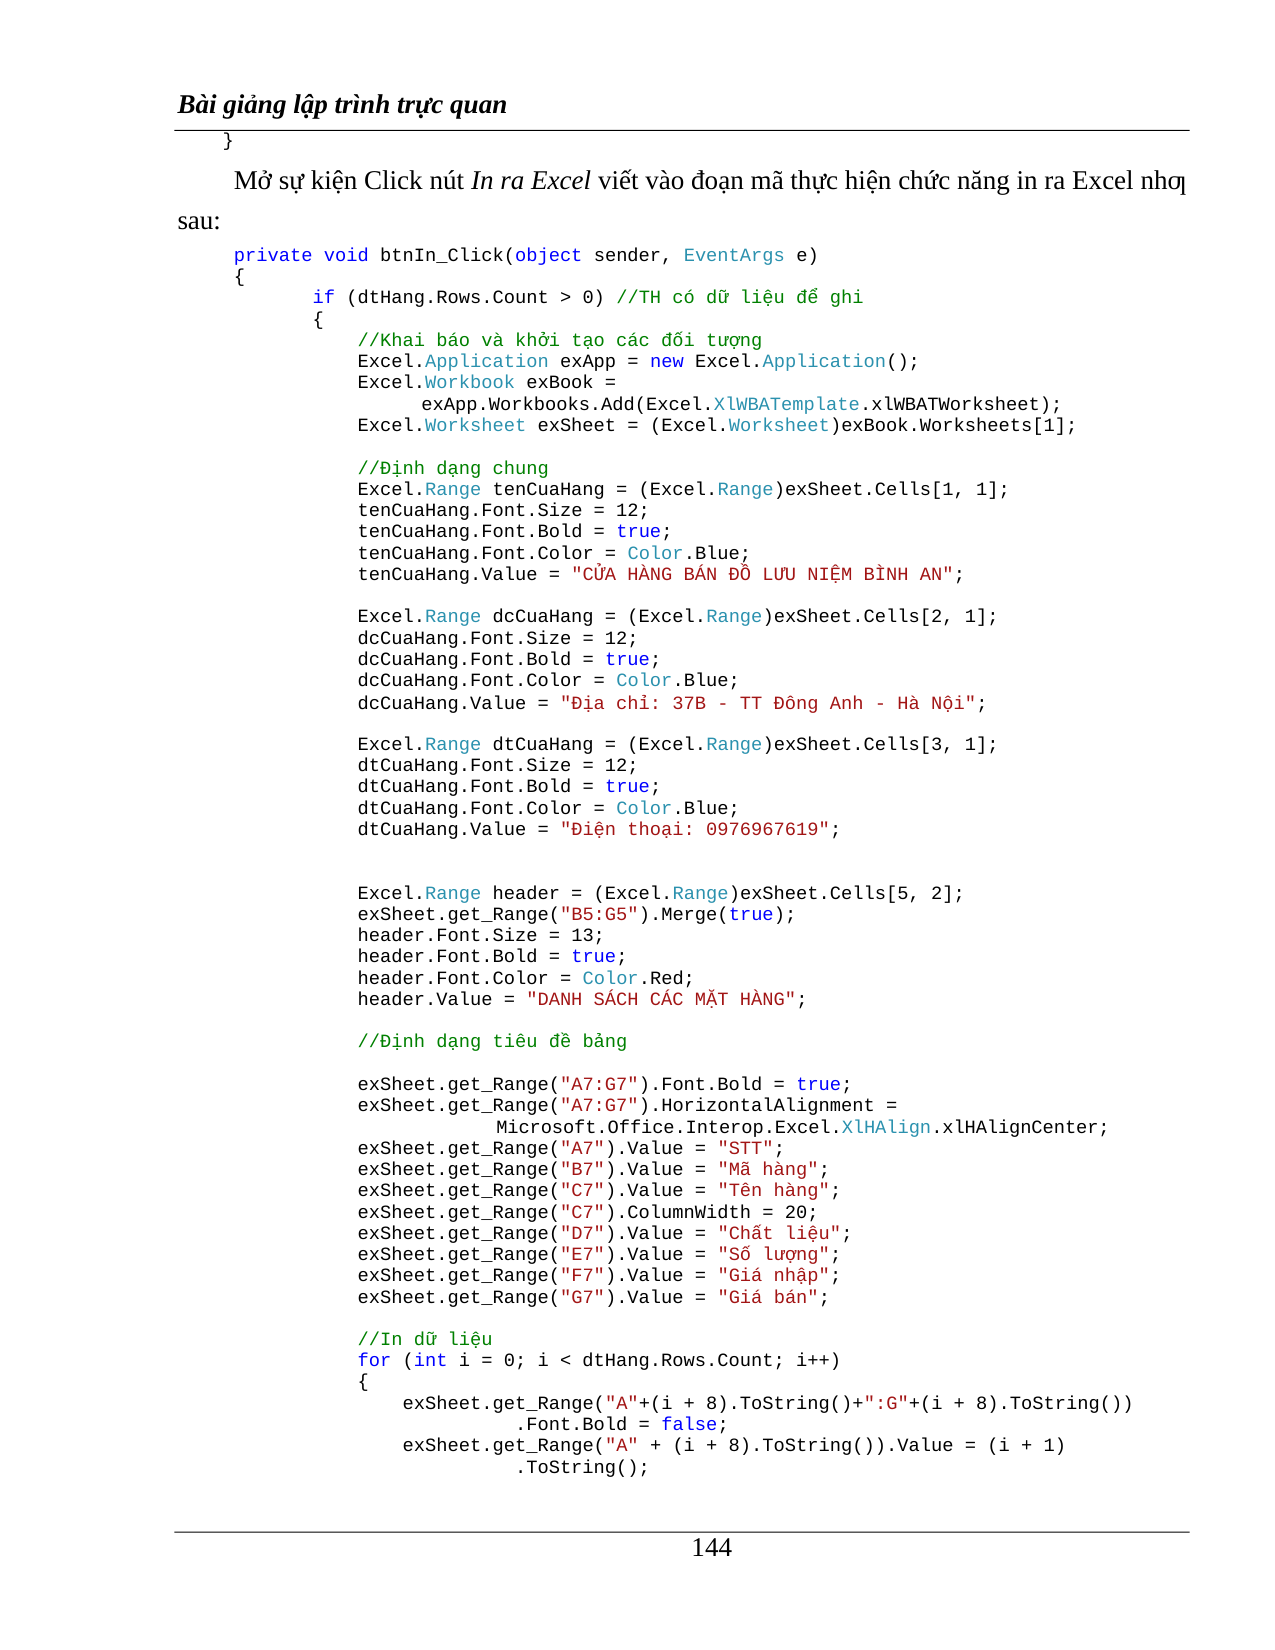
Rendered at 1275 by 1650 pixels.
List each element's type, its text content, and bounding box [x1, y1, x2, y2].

text Excel.Range dtCuaHang = (Excel.Range)exSheet.Cells[3, 1]; dtCuaHang.Font.Size = 12; [357, 734, 1001, 777]
text .ToString(); [515, 1457, 1239, 1479]
text sau: [177, 204, 221, 236]
text { [233, 267, 1239, 288]
text //Khai báo và khởi tạo các đối tượng Excel.Application exApp = new Excel.Application(); Excel.Workbook exBook = [357, 331, 922, 394]
text Microsoft.Office.Interop.Excel.XlHAlign.xlHAlignCenter; exSheet.get_Range("A7").Value = "STT"; exSheet.get_Range("B7").Value = "Mã hàng"; exSheet.get_Range("C7").Value = "Tên hàng"; exSheet.get_Range("C7").ColumnWidth = 20; exSheet.get_Range("D7").Value = "Chất liệu"; exSheet.get_Range("E7").Value = "Số lượng"; exSheet.get_Range("F7").Value = "Giá nhập"; exSheet.get_Range("G7").Value = "Giá bán"; [357, 1117, 1113, 1309]
text exApp.Workbooks.Add(Excel.XlWBATemplate.xlWBATWorksheet); Excel.Worksheet exSheet = (Excel.Worksheet)exBook.Worksheets[1]; [357, 395, 1182, 437]
text Excel.Range header = (Excel.Range)exSheet.Cells[5, 2]; exSheet.get_Range("B5:G5").Merge(true); header.Font.Size = 13; [357, 883, 967, 947]
text exSheet.get_Range("A"+(i + 8).ToString()+":G"+(i + 8).ToString()) [402, 1393, 1239, 1415]
text { [312, 309, 1239, 331]
text { [357, 1372, 1239, 1393]
text if (dtHang.Rows.Count > 0) //TH có dữ liệu để ghi [312, 288, 1239, 309]
text //Định dạng tiêu đề bảng [357, 1032, 1239, 1053]
text Excel.Range tenCuaHang = (Excel.Range)exSheet.Cells[1, 1]; tenCuaHang.Font.Size = 12; [357, 480, 1012, 522]
text tenCuaHang.Value = "CỬA HÀNG BÁN ĐỒ LƯU NIỆM BÌNH AN"; [357, 565, 1239, 586]
text Mở sự kiện Click nút In ra Excel viết vào đoạn mã thực hiện chức năng in ra Excel nhƣ [233, 164, 1239, 195]
text for (int i = 0; i < dtHang.Rows.Count; i++) [357, 1351, 1239, 1372]
text header.Font.Bold = true; header.Font.Color = Color.Red; header.Value = "DANH SÁCH CÁC MẶT HÀNG"; [357, 947, 809, 1011]
text } [223, 131, 1239, 152]
text exSheet.get_Range("A" + (i + 8).ToString()).Value = (i + 1) [402, 1436, 1239, 1457]
text dcCuaHang.Value = "Địa chỉ: 37B - TT Đông Anh - Hà Nội"; [357, 692, 1239, 713]
text private void btnIn_Click(object sender, EventArgs e) [233, 246, 1239, 267]
text exSheet.get_Range("A7:G7").Font.Bold = true; exSheet.get_Range("A7:G7").HorizontalAlignment = [357, 1075, 899, 1117]
text //Định dạng chung [357, 458, 1239, 480]
text .Font.Bold = false; [515, 1415, 1239, 1436]
text //In dữ liệu [357, 1330, 1239, 1351]
text tenCuaHang.Font.Bold = true; tenCuaHang.Font.Color = Color.Blue; [357, 522, 753, 565]
text Excel.Range dcCuaHang = (Excel.Range)exSheet.Cells[2, 1]; dcCuaHang.Font.Size = 12; [357, 607, 1001, 650]
text dtCuaHang.Font.Bold = true; dtCuaHang.Font.Color = Color.Blue; dtCuaHang.Value = "Điện thoại: 0976967619"; [357, 777, 843, 841]
text dcCuaHang.Font.Bold = true; dcCuaHang.Font.Color = Color.Blue; [357, 650, 742, 692]
